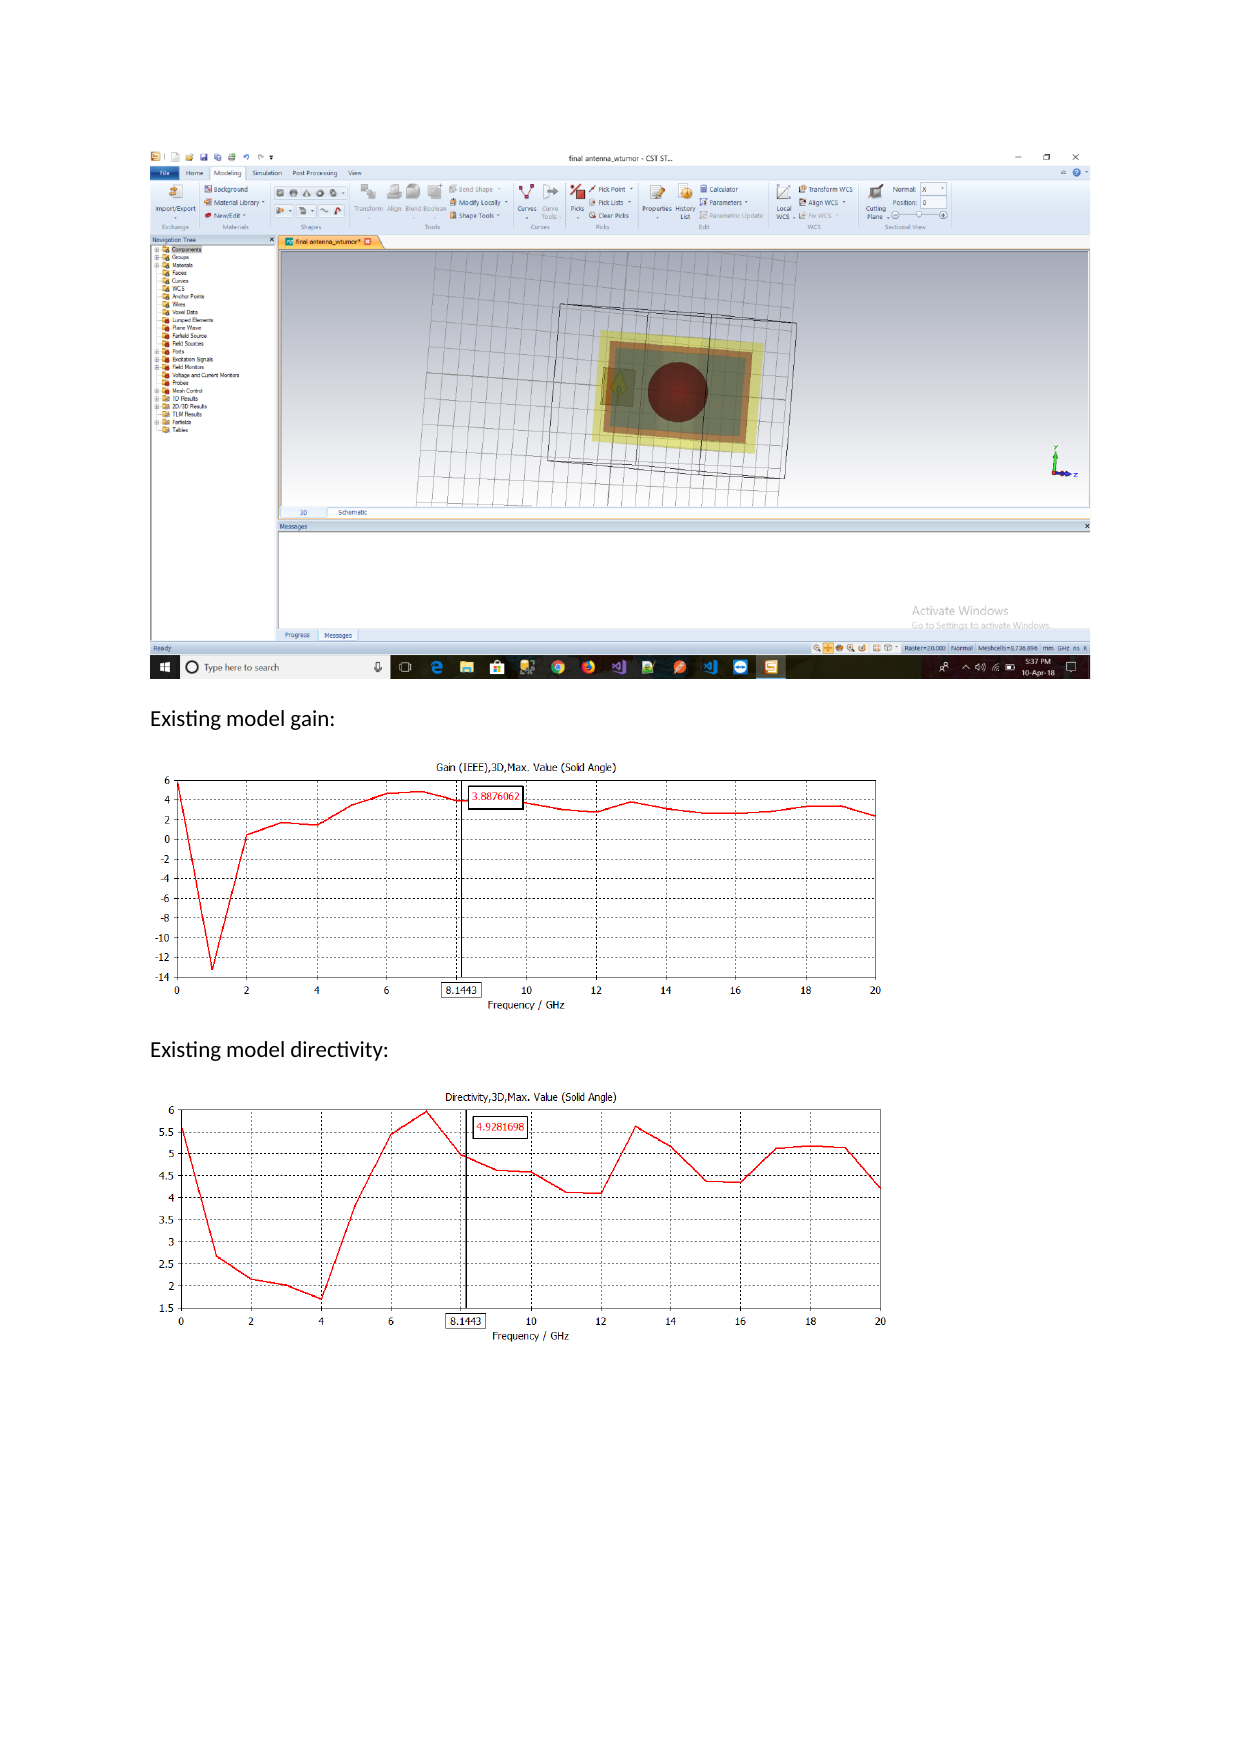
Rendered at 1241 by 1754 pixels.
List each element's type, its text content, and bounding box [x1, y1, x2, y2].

text Existing model gain: [150, 704, 1090, 732]
text Existing model directivity: [150, 1035, 1090, 1063]
picture [150, 756, 895, 1010]
picture [150, 150, 1091, 679]
picture [150, 1087, 901, 1343]
